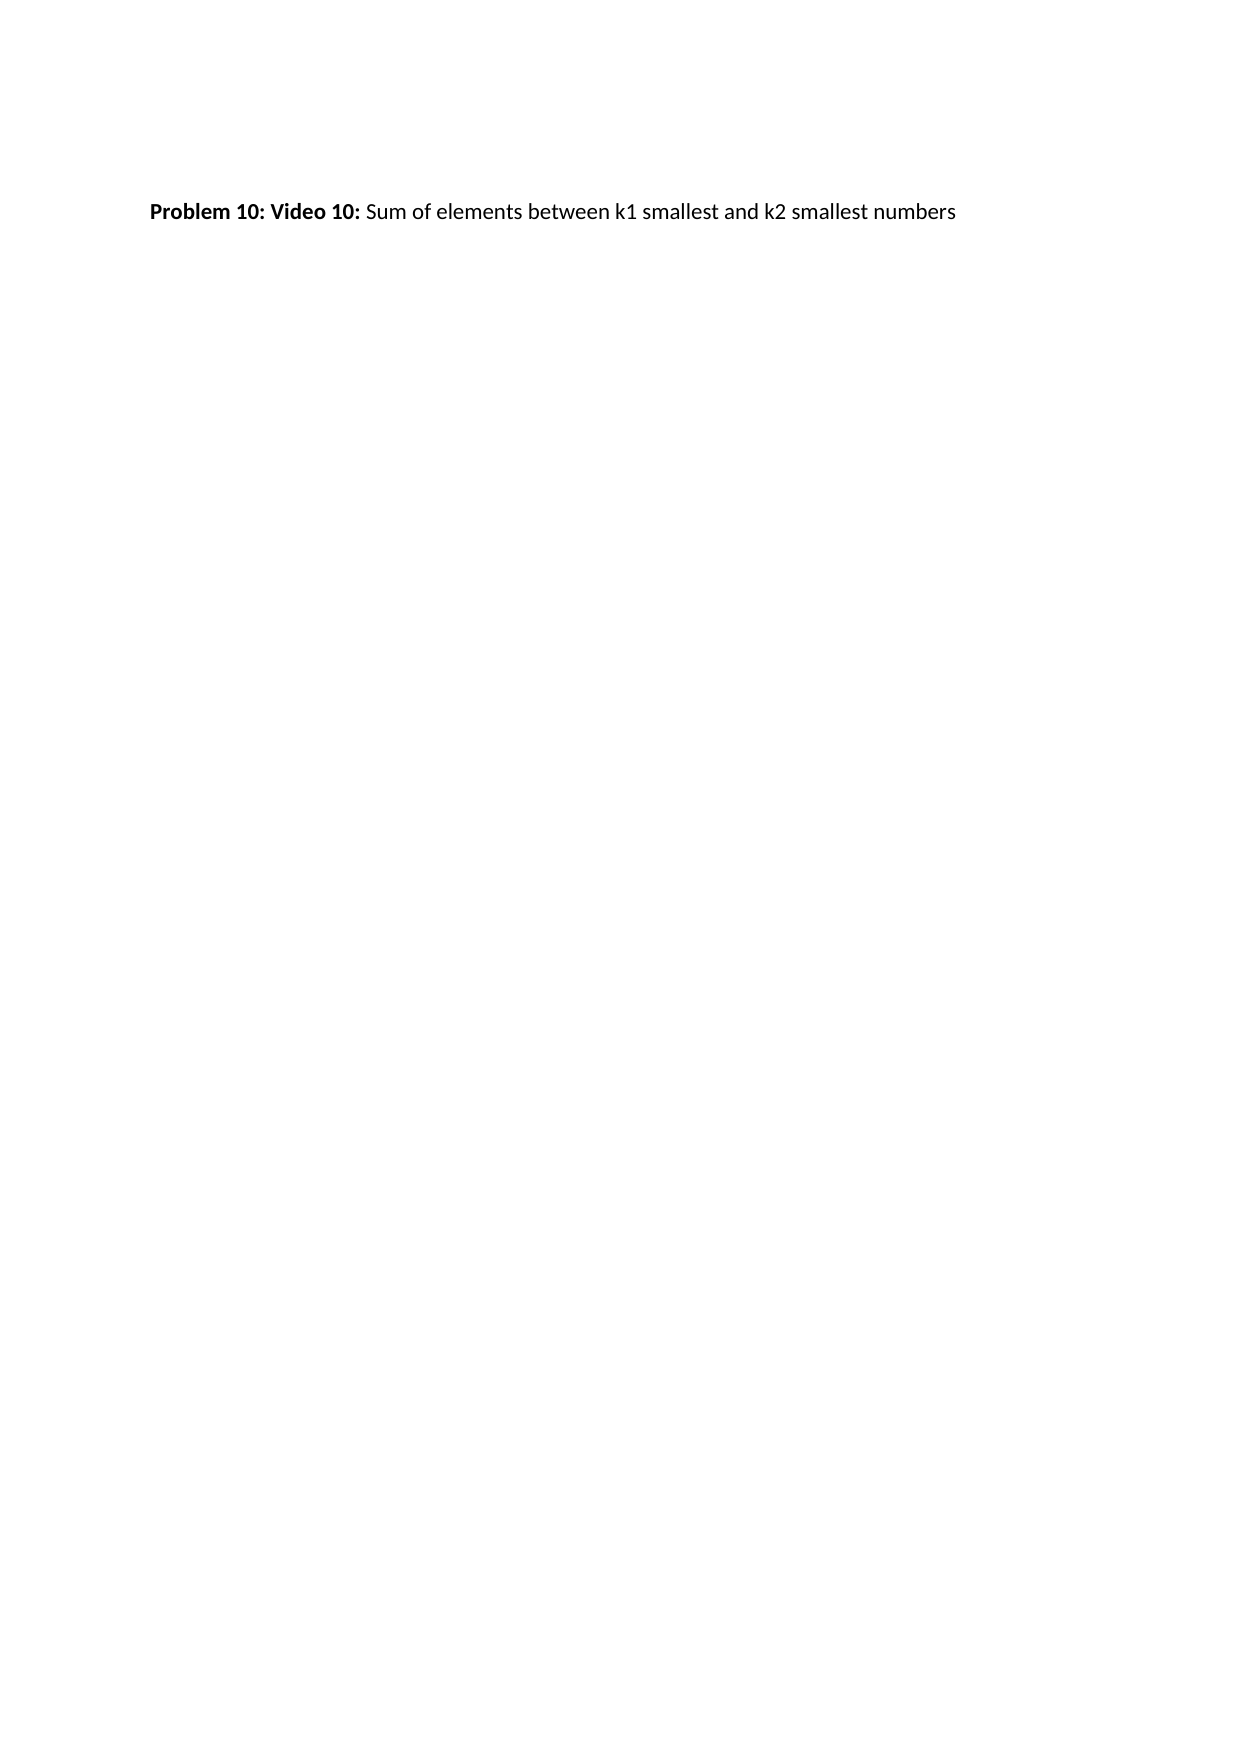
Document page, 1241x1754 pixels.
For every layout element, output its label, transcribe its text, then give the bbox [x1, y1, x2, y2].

text Problem 10: Video 10: Sum of elements between k1 smallest and k2 smallest numbers [150, 197, 1090, 225]
